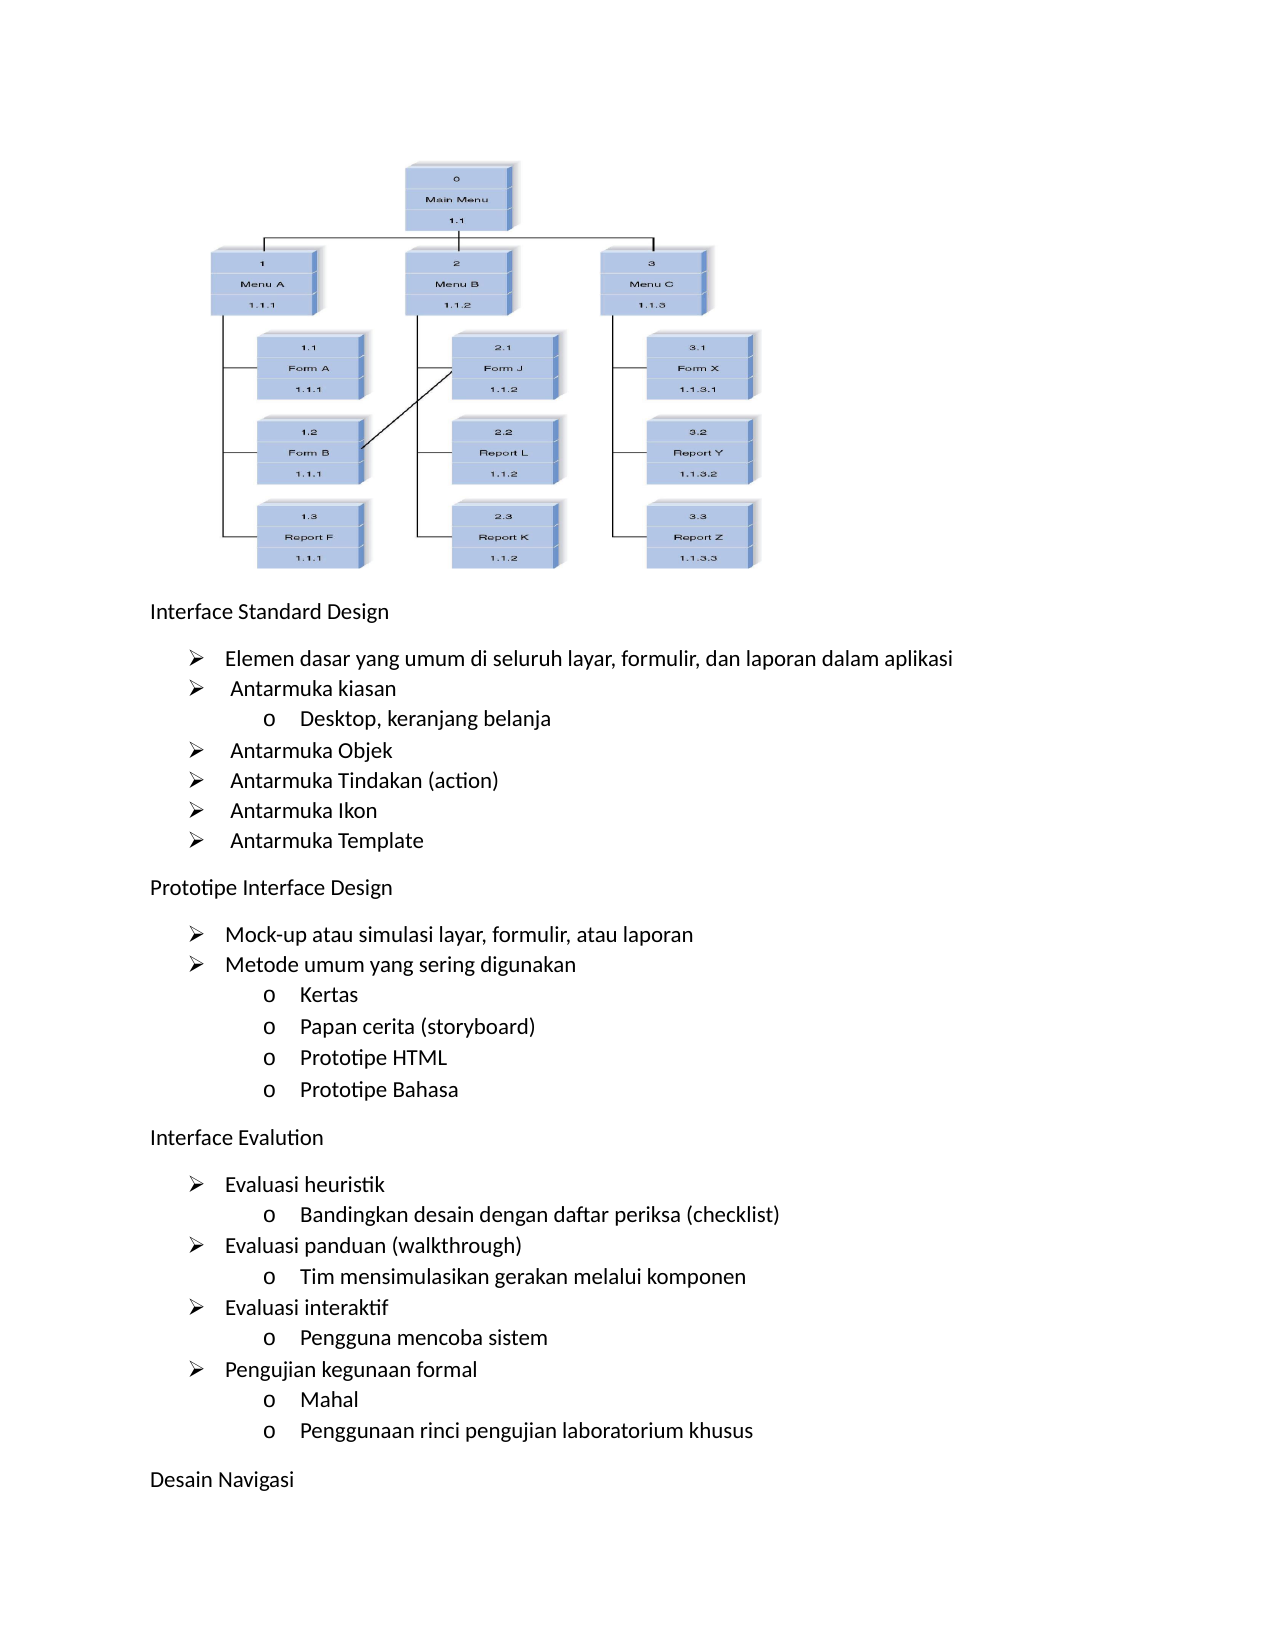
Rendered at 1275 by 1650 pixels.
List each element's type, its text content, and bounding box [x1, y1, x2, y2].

list Antarmuka Tindakan (action) [187, 766, 1125, 794]
text Prototipe Interface Design [150, 873, 1125, 901]
text Interface Standard Design [150, 597, 1125, 625]
list Antarmuka Ikon [187, 796, 1125, 824]
list Evaluasi panduan (walkthrough) [187, 1232, 1125, 1259]
list Pengujian kegunaan formal [187, 1355, 1125, 1383]
list Penggunaan rinci pengujian laboratorium khusus [262, 1417, 1125, 1446]
list Antarmuka Objek [187, 736, 1125, 764]
list Antarmuka kiasan [187, 674, 1125, 702]
list Desktop, keranjang belanja [262, 704, 1125, 733]
list Tim mensimulasikan gerakan melalui komponen [262, 1262, 1125, 1291]
list Evaluasi heuristik [187, 1170, 1125, 1198]
list Metode umum yang sering digunakan [187, 950, 1125, 978]
text Interface Evalution [150, 1123, 1125, 1151]
picture [187, 150, 797, 579]
list Bandingkan desain dengan daftar periksa (checklist) [262, 1200, 1125, 1229]
text Desain Navigasi [150, 1465, 1125, 1493]
list Elemen dasar yang umum di seluruh layar, formulir, dan laporan dalam aplikasi [187, 644, 1125, 672]
list Prototipe HTML [262, 1043, 1125, 1073]
list Pengguna mencoba sistem [262, 1323, 1125, 1353]
list Antarmuka Template [187, 826, 1125, 854]
list Evaluasi interaktif [187, 1293, 1125, 1321]
list Kertas [262, 981, 1125, 1010]
list Papan cerita (storyboard) [262, 1012, 1125, 1041]
list Mock-up atau simulasi layar, formulir, atau laporan [187, 920, 1125, 948]
list Mahal [262, 1385, 1125, 1414]
list Prototipe Bahasa [262, 1075, 1125, 1104]
